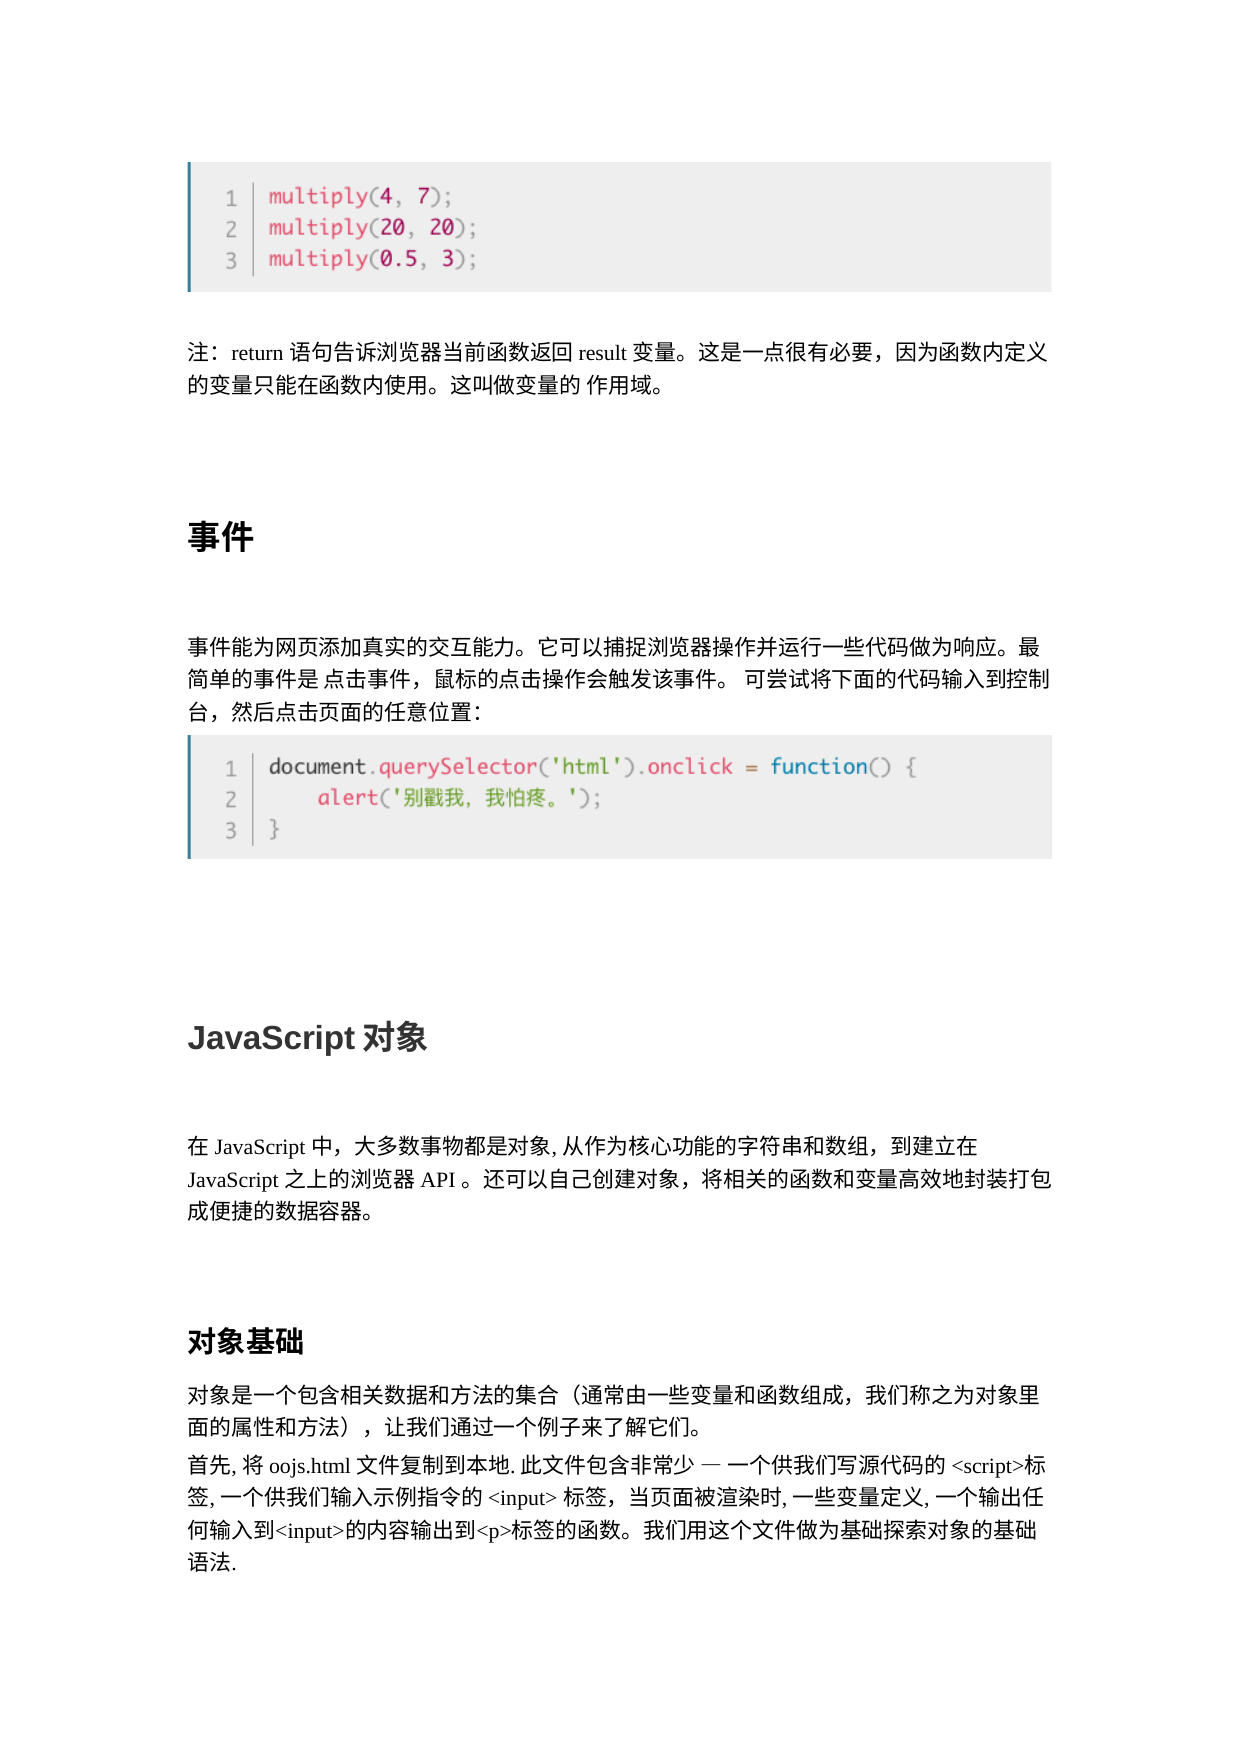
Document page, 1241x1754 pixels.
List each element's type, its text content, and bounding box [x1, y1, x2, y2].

text 在 JavaScript 中，大多数事物都是对象, 从作为核心功能的字符串和数组，到建立在 JavaScript 之上的浏览器 API 。还可以自己创建对象，将相关的函数和变量高效地封装打包成便捷的数据容器。 [187, 1129, 1053, 1226]
subtitle 事件 [187, 502, 1053, 567]
subtitle JavaScript对象 [187, 1002, 1053, 1067]
text 事件能为网页添加真实的交互能力。它可以捕捉浏览器操作并运行一些代码做为响应。最简单的事件是 点击事件，鼠标的点击操作会触发该事件。 可尝试将下面的代码输入到控制台，然后点击页面的任意位置： [187, 629, 1053, 727]
text 注：return 语句告诉浏览器当前函数返回 result 变量。这是一点很有必要，因为函数内定义的变量只能在函数内使用。这叫做变量的 作用域。 [187, 335, 1053, 400]
text 对象基础 [187, 1307, 1053, 1372]
text 首先, 将 oojs.html 文件复制到本地. 此文件包含非常少 — 一个供我们写源代码的 <script>标签, 一个供我们输入示例指令的 <input> 标签，当页面被渲染时, 一些变量定义, 一个输出任何输入到<input>的内容输出到<p>标签的函数。我们用这个文件做为基础探索对象的基础语法. [187, 1447, 1053, 1577]
text 对象是一个包含相关数据和方法的集合（通常由一些变量和函数组成，我们称之为对象里面的属性和方法），让我们通过一个例子来了解它们。 [187, 1377, 1053, 1442]
picture [187, 162, 1052, 292]
picture [187, 735, 1053, 859]
